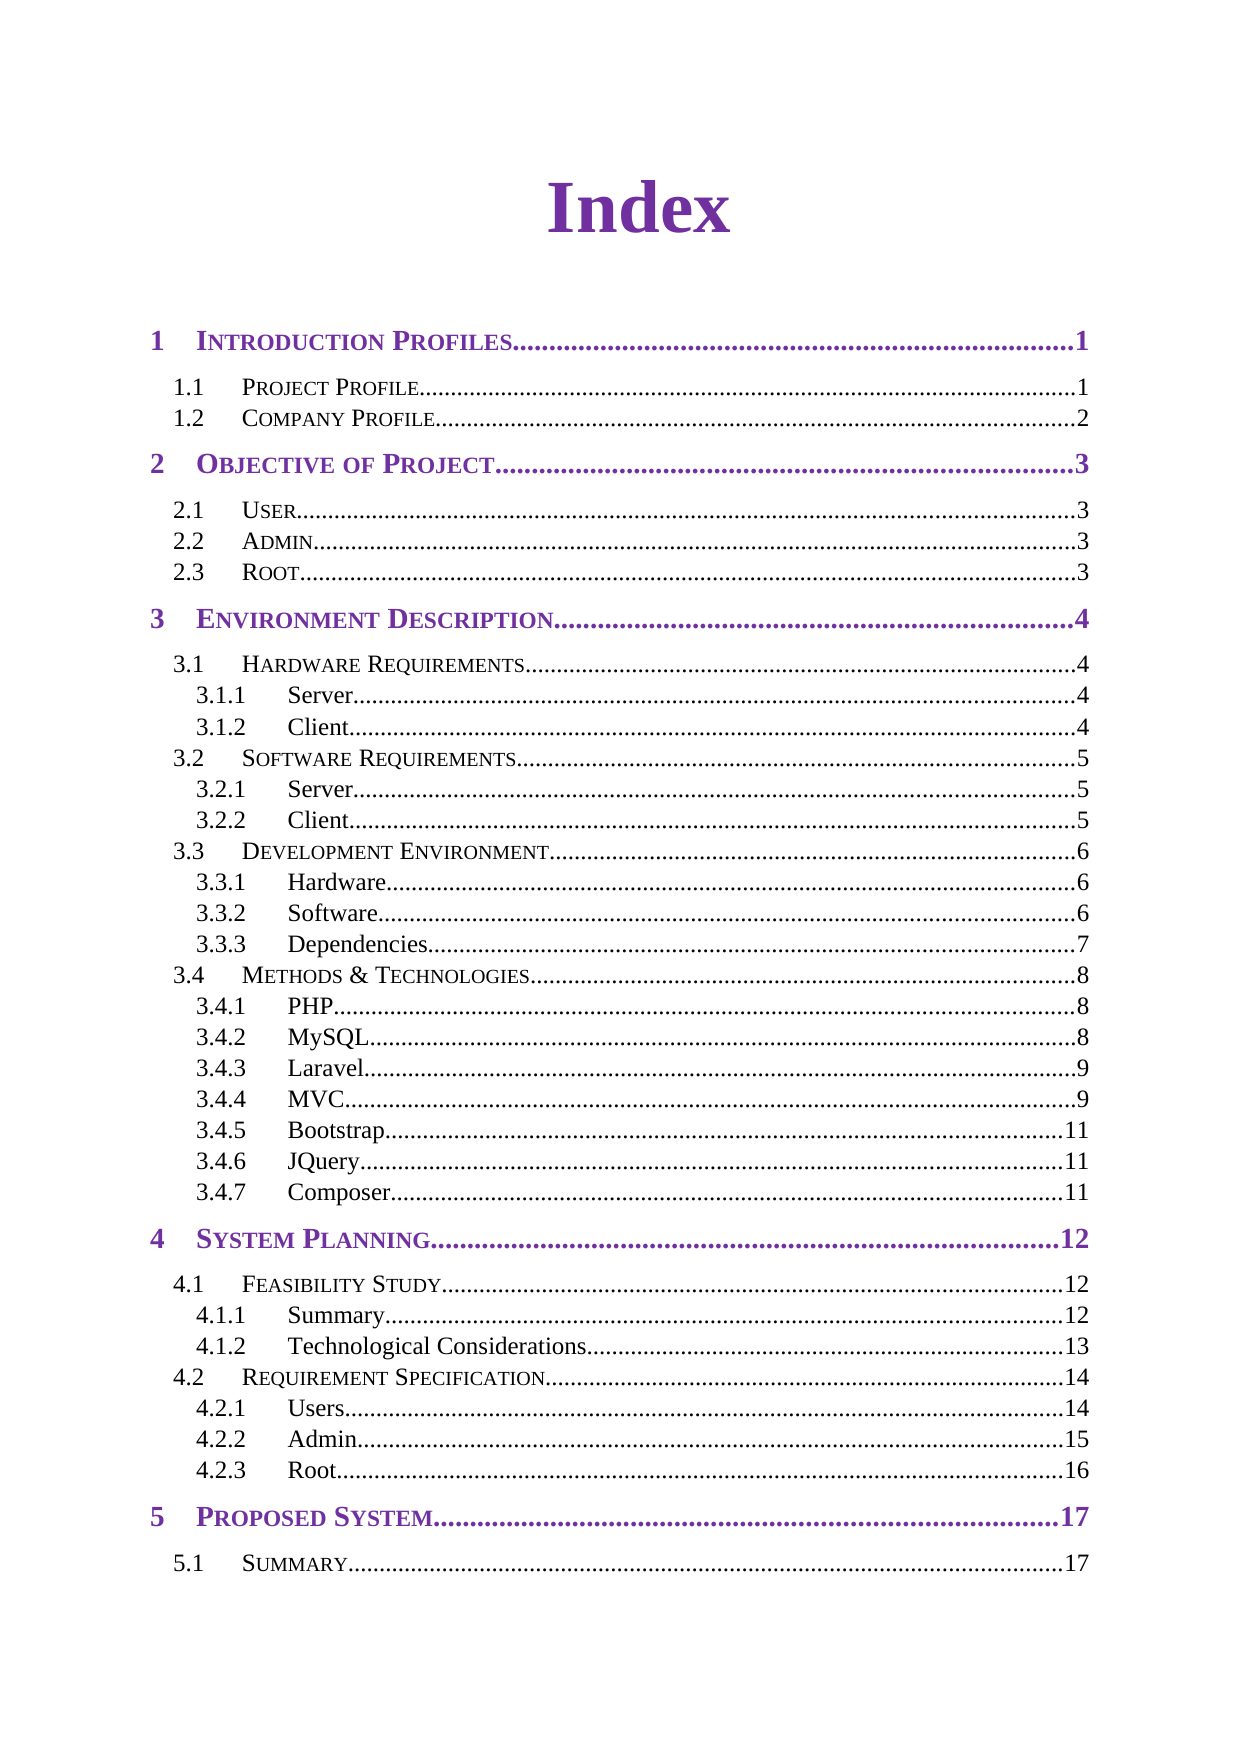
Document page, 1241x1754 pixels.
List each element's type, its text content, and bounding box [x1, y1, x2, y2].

subtitle Index [187, 162, 1090, 249]
